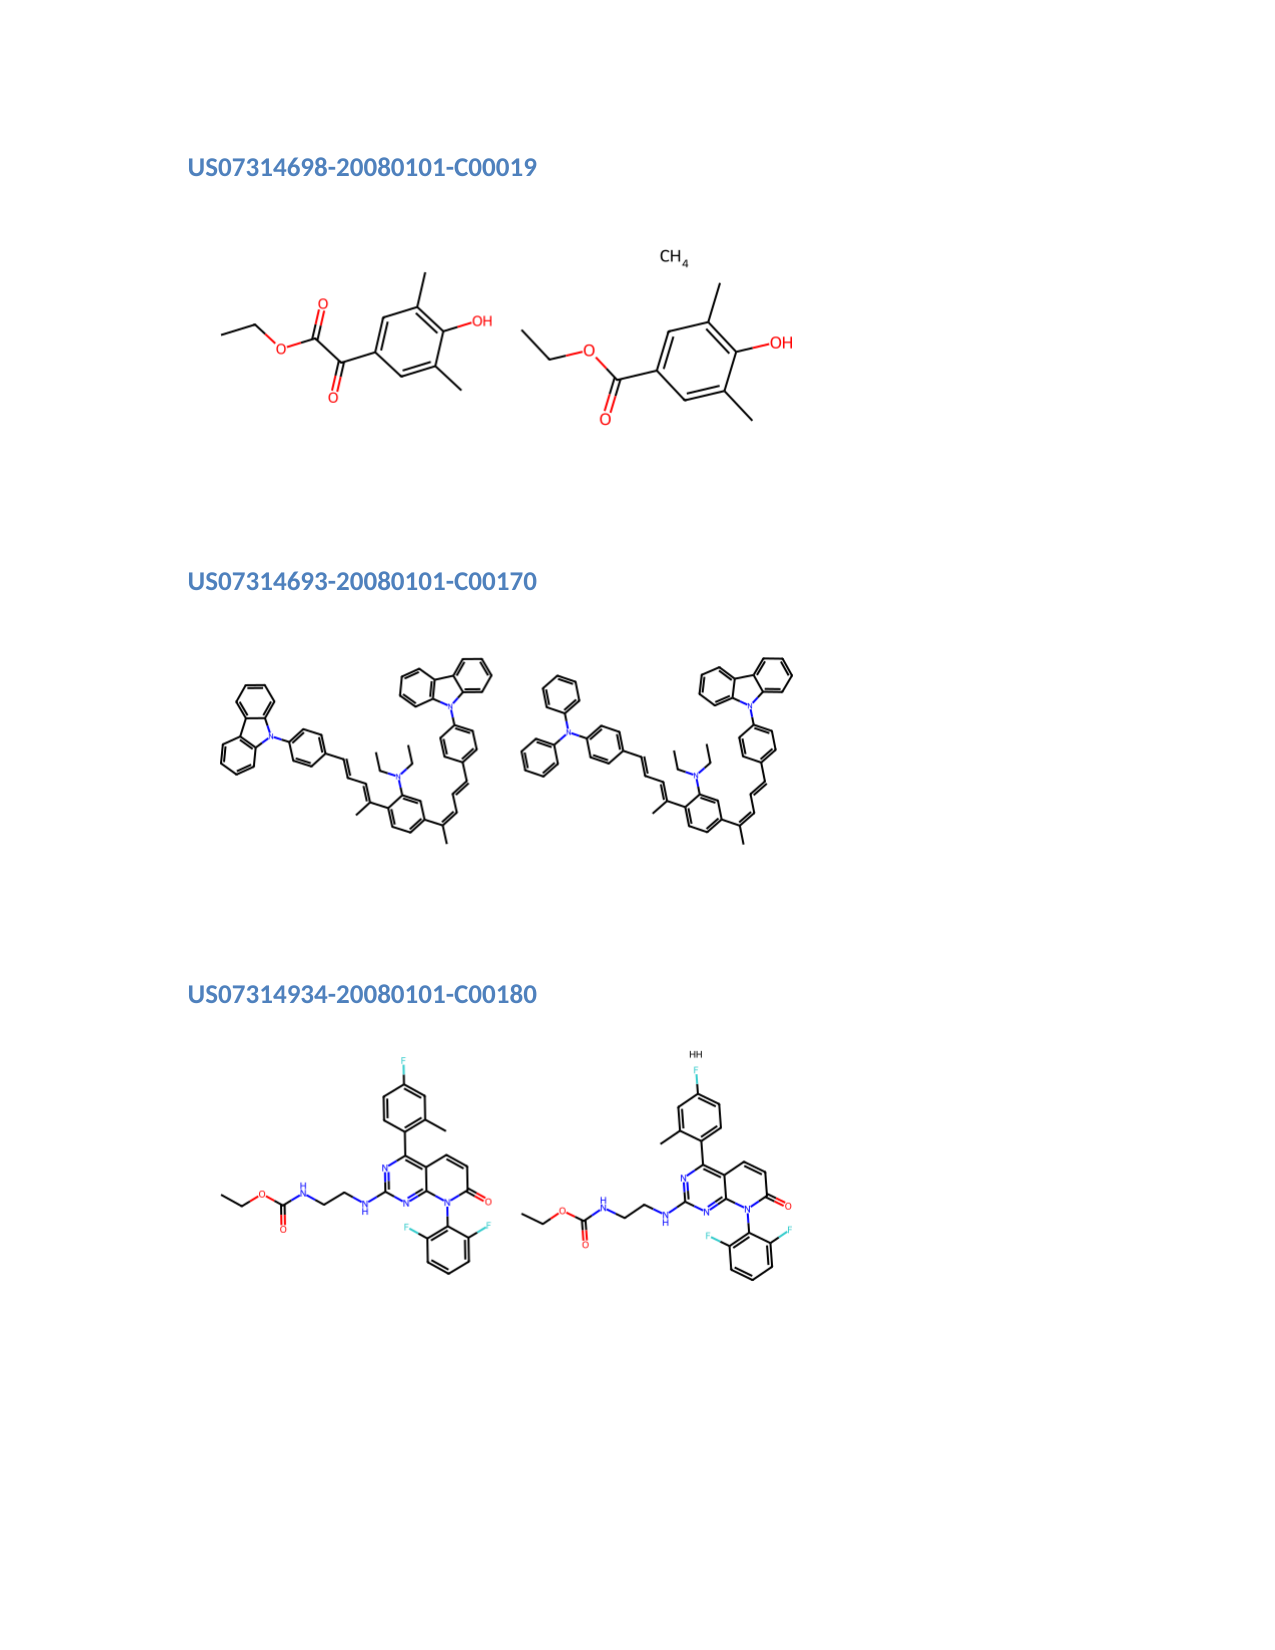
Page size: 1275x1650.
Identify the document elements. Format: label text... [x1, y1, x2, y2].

picture [206, 601, 807, 902]
subtitle US07314934-20080101-C00180 [187, 977, 1087, 1010]
subtitle US07314693-20080101-C00170 [187, 564, 1087, 597]
subtitle US07314698-20080101-C00019 [187, 150, 1087, 183]
picture [206, 1015, 807, 1316]
picture [206, 187, 807, 488]
